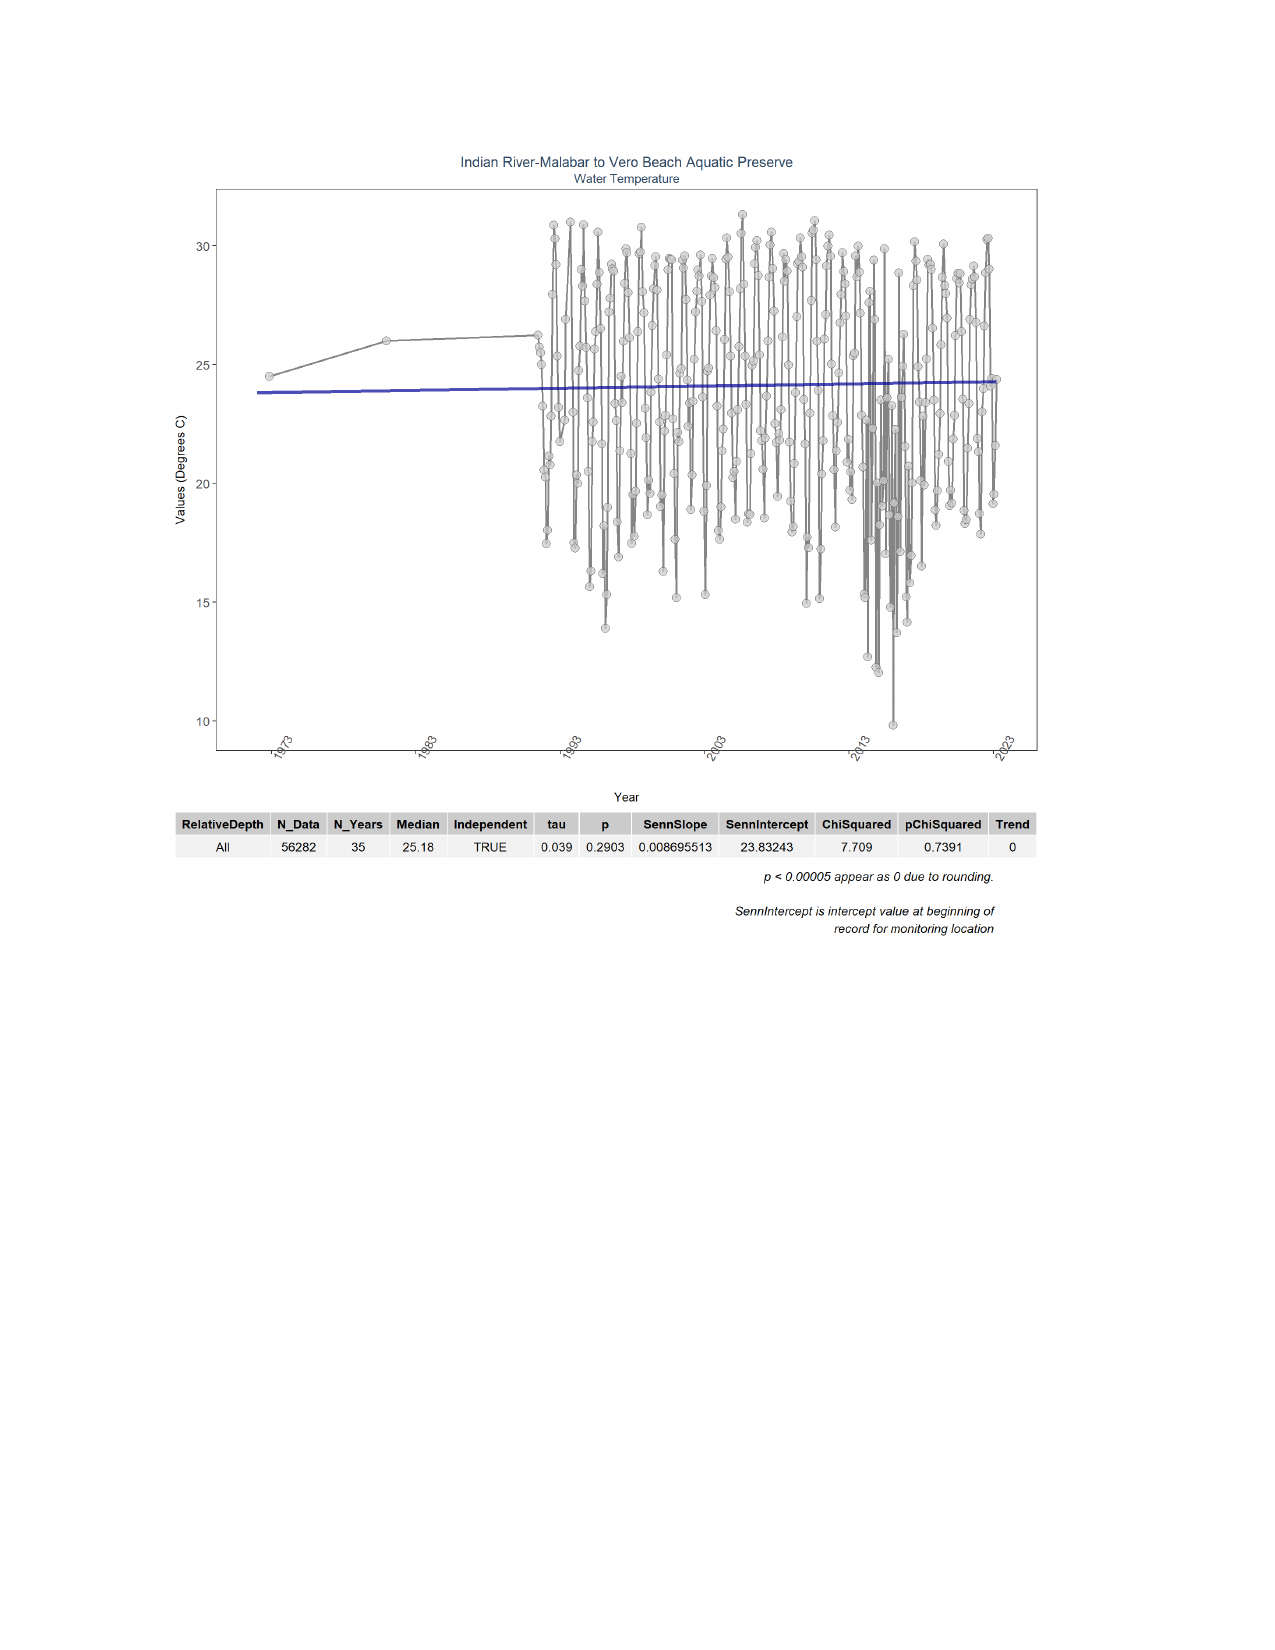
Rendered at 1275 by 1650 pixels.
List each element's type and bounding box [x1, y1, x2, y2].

picture [168, 150, 1044, 938]
